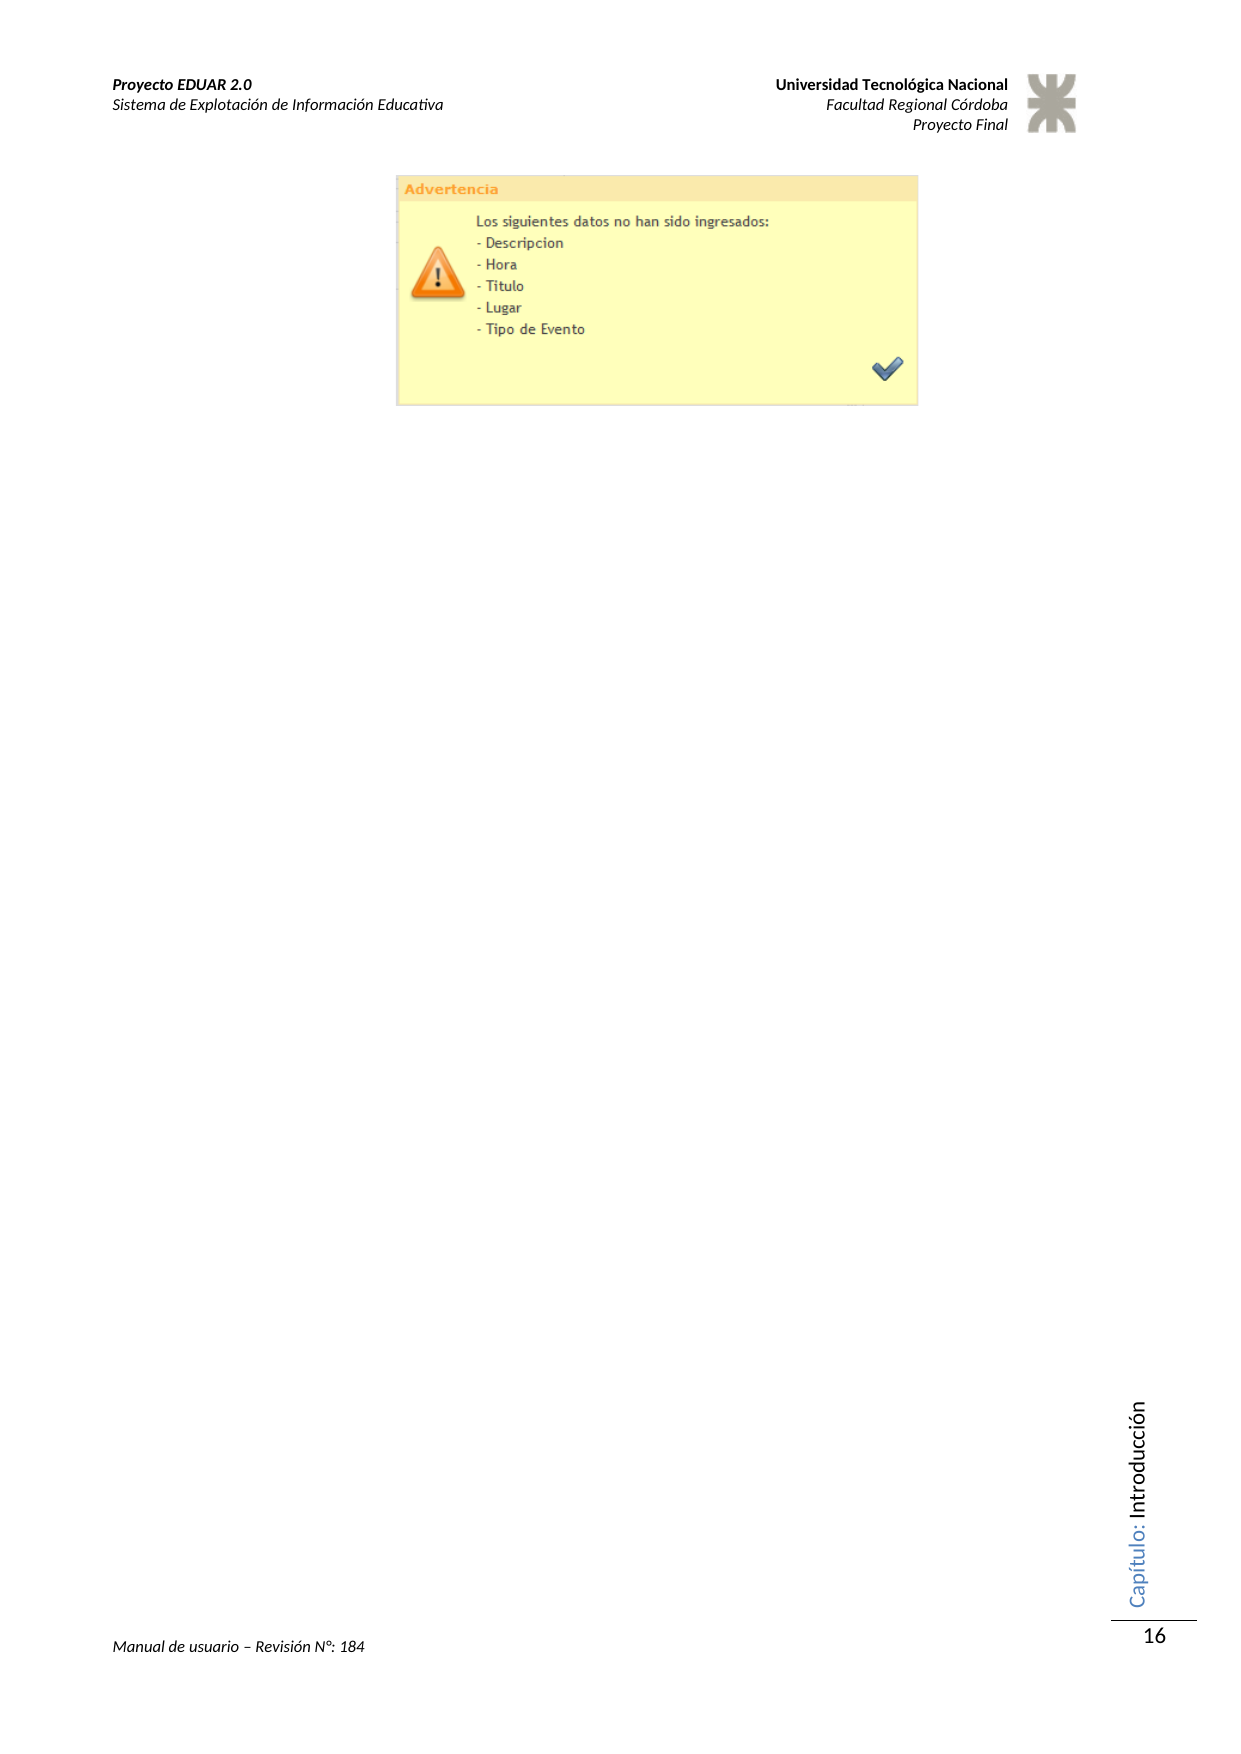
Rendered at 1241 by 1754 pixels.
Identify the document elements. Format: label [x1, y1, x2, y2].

picture [395, 175, 919, 406]
